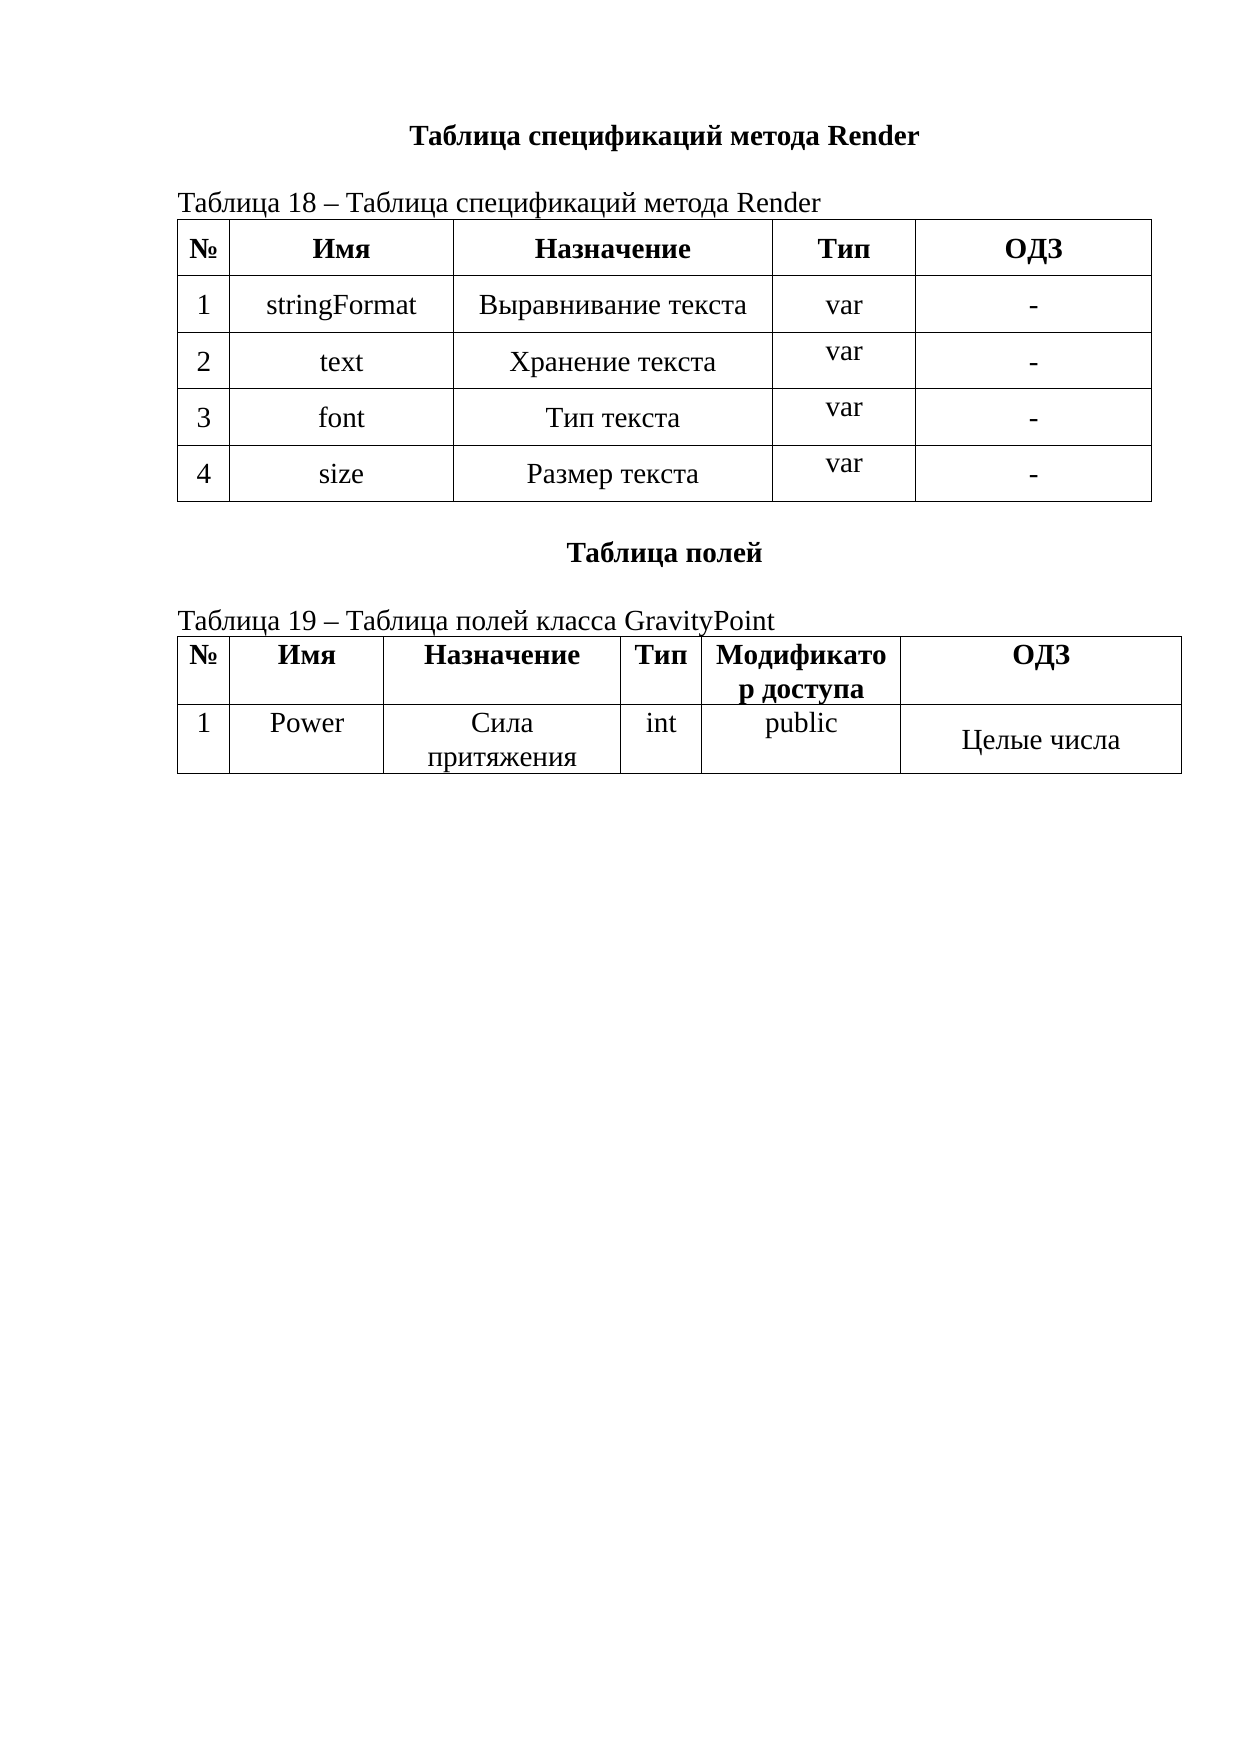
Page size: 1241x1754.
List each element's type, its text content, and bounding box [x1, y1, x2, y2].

table_cell var [773, 333, 915, 388]
table_cell Хранение текста [454, 333, 772, 388]
table_cell Размер текста [454, 446, 772, 501]
table_cell - [916, 276, 1151, 332]
table_cell 3 [178, 389, 229, 444]
table_cell var [773, 276, 915, 332]
table_cell public [702, 705, 900, 772]
table_cell int [621, 705, 701, 772]
table_cell Тип текста [454, 389, 772, 444]
table_cell 1 [178, 276, 229, 332]
table_header Назначение [454, 220, 772, 275]
table_cell 4 [178, 446, 229, 501]
table_cell stringFormat [230, 276, 453, 332]
table_header Тип [621, 637, 701, 704]
table_cell Целые числа [901, 705, 1181, 772]
text Таблица полей [177, 536, 1152, 569]
table_cell - [916, 446, 1151, 501]
table_cell - [916, 389, 1151, 444]
table_cell - [916, 333, 1151, 388]
table_header Имя [230, 220, 453, 275]
table_header Назначение [384, 637, 620, 704]
table_cell var [773, 389, 915, 444]
table_header Имя [230, 637, 383, 704]
table_cell font [230, 389, 453, 444]
table_header Тип [773, 220, 915, 275]
table_header ОДЗ [901, 637, 1181, 704]
text Таблица 19 – Таблица полей класса GravityPoint [177, 603, 1152, 636]
table_header Модификатор доступа [702, 637, 900, 704]
table_cell Power [230, 705, 383, 772]
table_cell 2 [178, 333, 229, 388]
table_header № [178, 220, 229, 275]
table_cell text [230, 333, 453, 388]
table_cell var [773, 446, 915, 501]
table_header ОДЗ [916, 220, 1151, 275]
table_cell 1 [178, 705, 229, 772]
text Таблица спецификаций метода Render [177, 118, 1152, 152]
table_cell Выравнивание текста [454, 276, 772, 332]
table_cell size [230, 446, 453, 501]
text Таблица 18 – Таблица спецификаций метода Render [177, 185, 1152, 219]
table_cell Сила притяжения [384, 705, 620, 772]
table_header № [178, 637, 229, 704]
